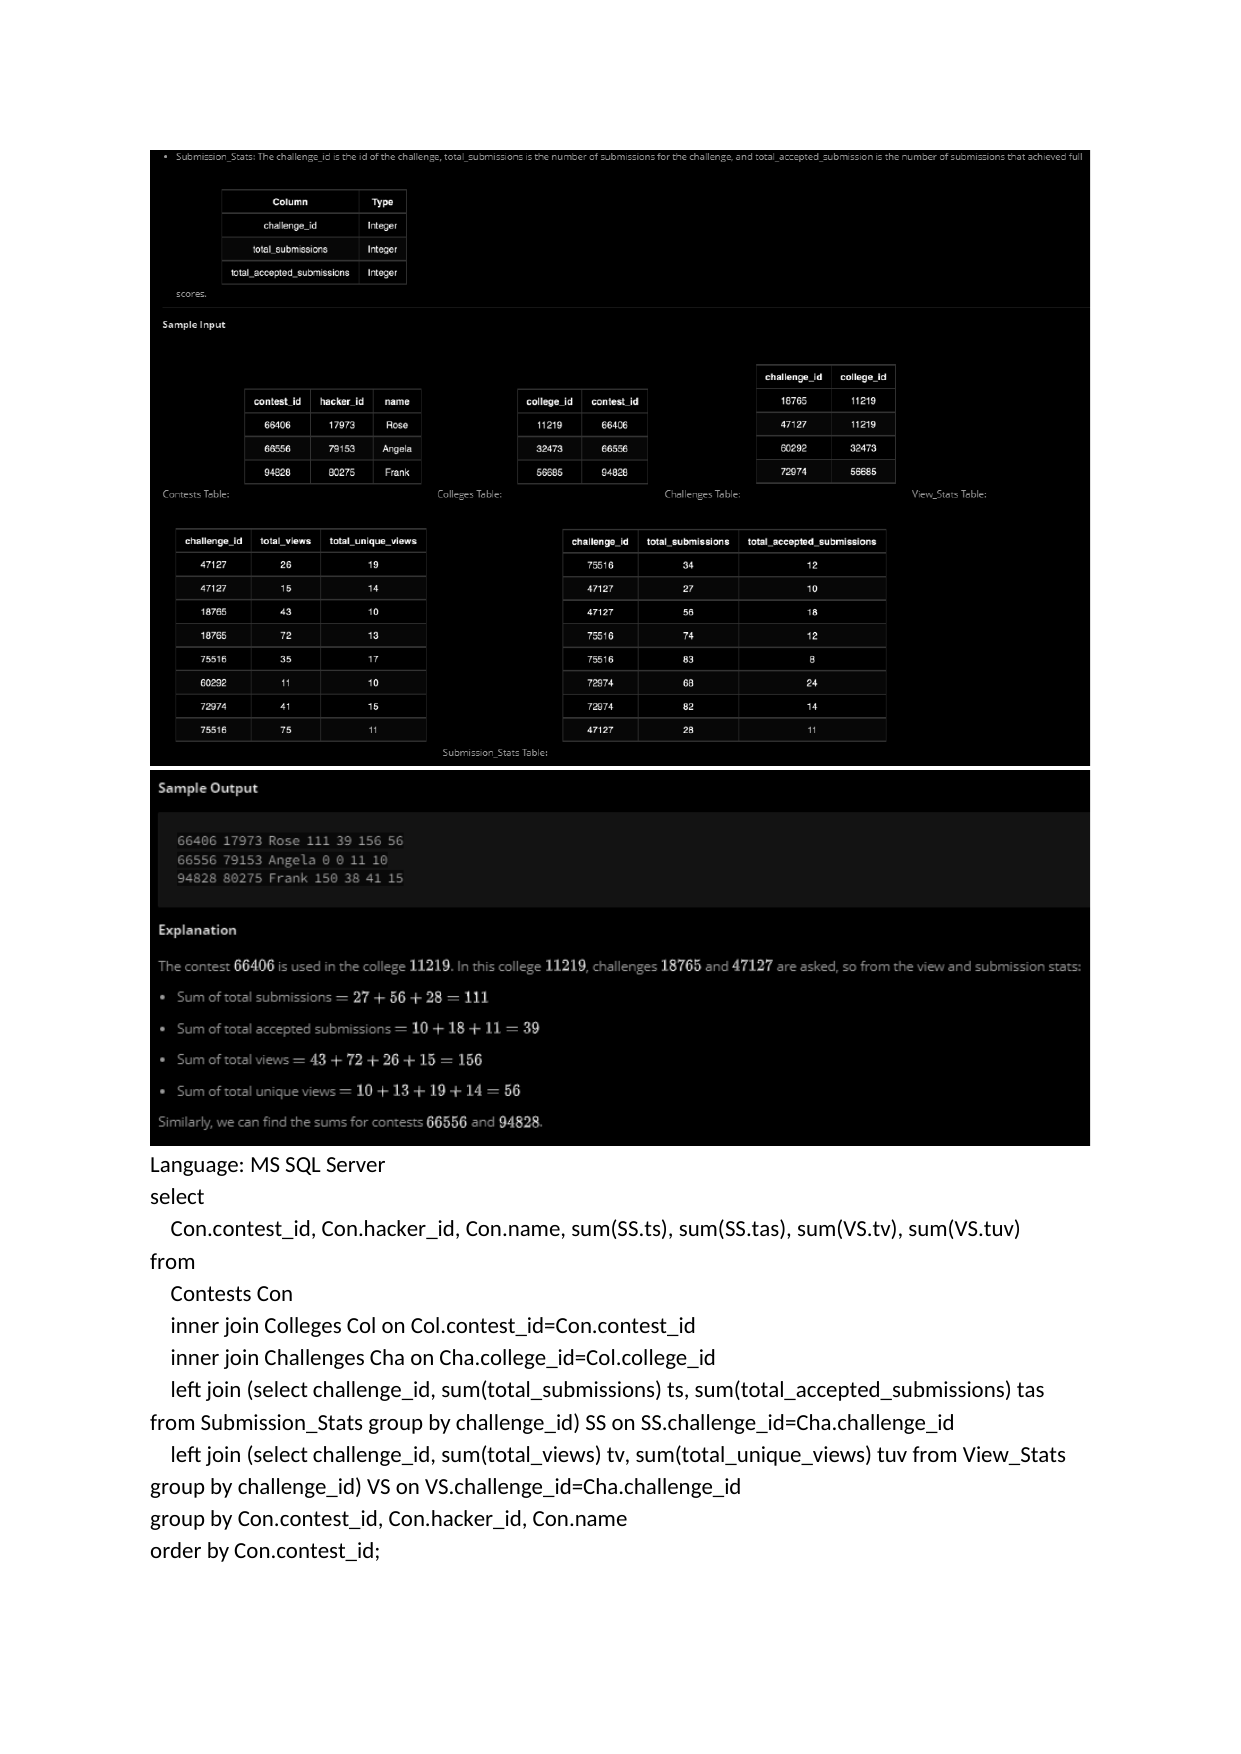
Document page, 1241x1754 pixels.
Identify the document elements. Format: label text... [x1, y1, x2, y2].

picture [150, 150, 1091, 766]
picture [150, 770, 1091, 1146]
text Contests Con [150, 1279, 1090, 1307]
text left join (select challenge_id, sum(total_submissions) ts, sum(total_accepted_submissions) tas from Submission_Stats group by challenge_id) SS on SS.challenge_id=Cha.challenge_id [150, 1376, 1090, 1436]
text select [150, 1182, 1090, 1210]
text group by Con.contest_id, Con.hacker_id, Con.name [150, 1504, 1090, 1532]
text from [150, 1247, 1090, 1275]
text order by Con.contest_id; [150, 1536, 1090, 1564]
text Language: MS SQL Server [150, 1150, 1090, 1178]
text Con.contest_id, Con.hacker_id, Con.name, sum(SS.ts), sum(SS.tas), sum(VS.tv), sum(VS.tuv) [150, 1214, 1090, 1243]
text left join (select challenge_id, sum(total_views) tv, sum(total_unique_views) tuv from View_Stats group by challenge_id) VS on VS.challenge_id=Cha.challenge_id [150, 1440, 1090, 1500]
text inner join Colleges Col on Col.contest_id=Con.contest_id [150, 1311, 1090, 1339]
text inner join Challenges Cha on Cha.college_id=Col.college_id [150, 1343, 1090, 1371]
